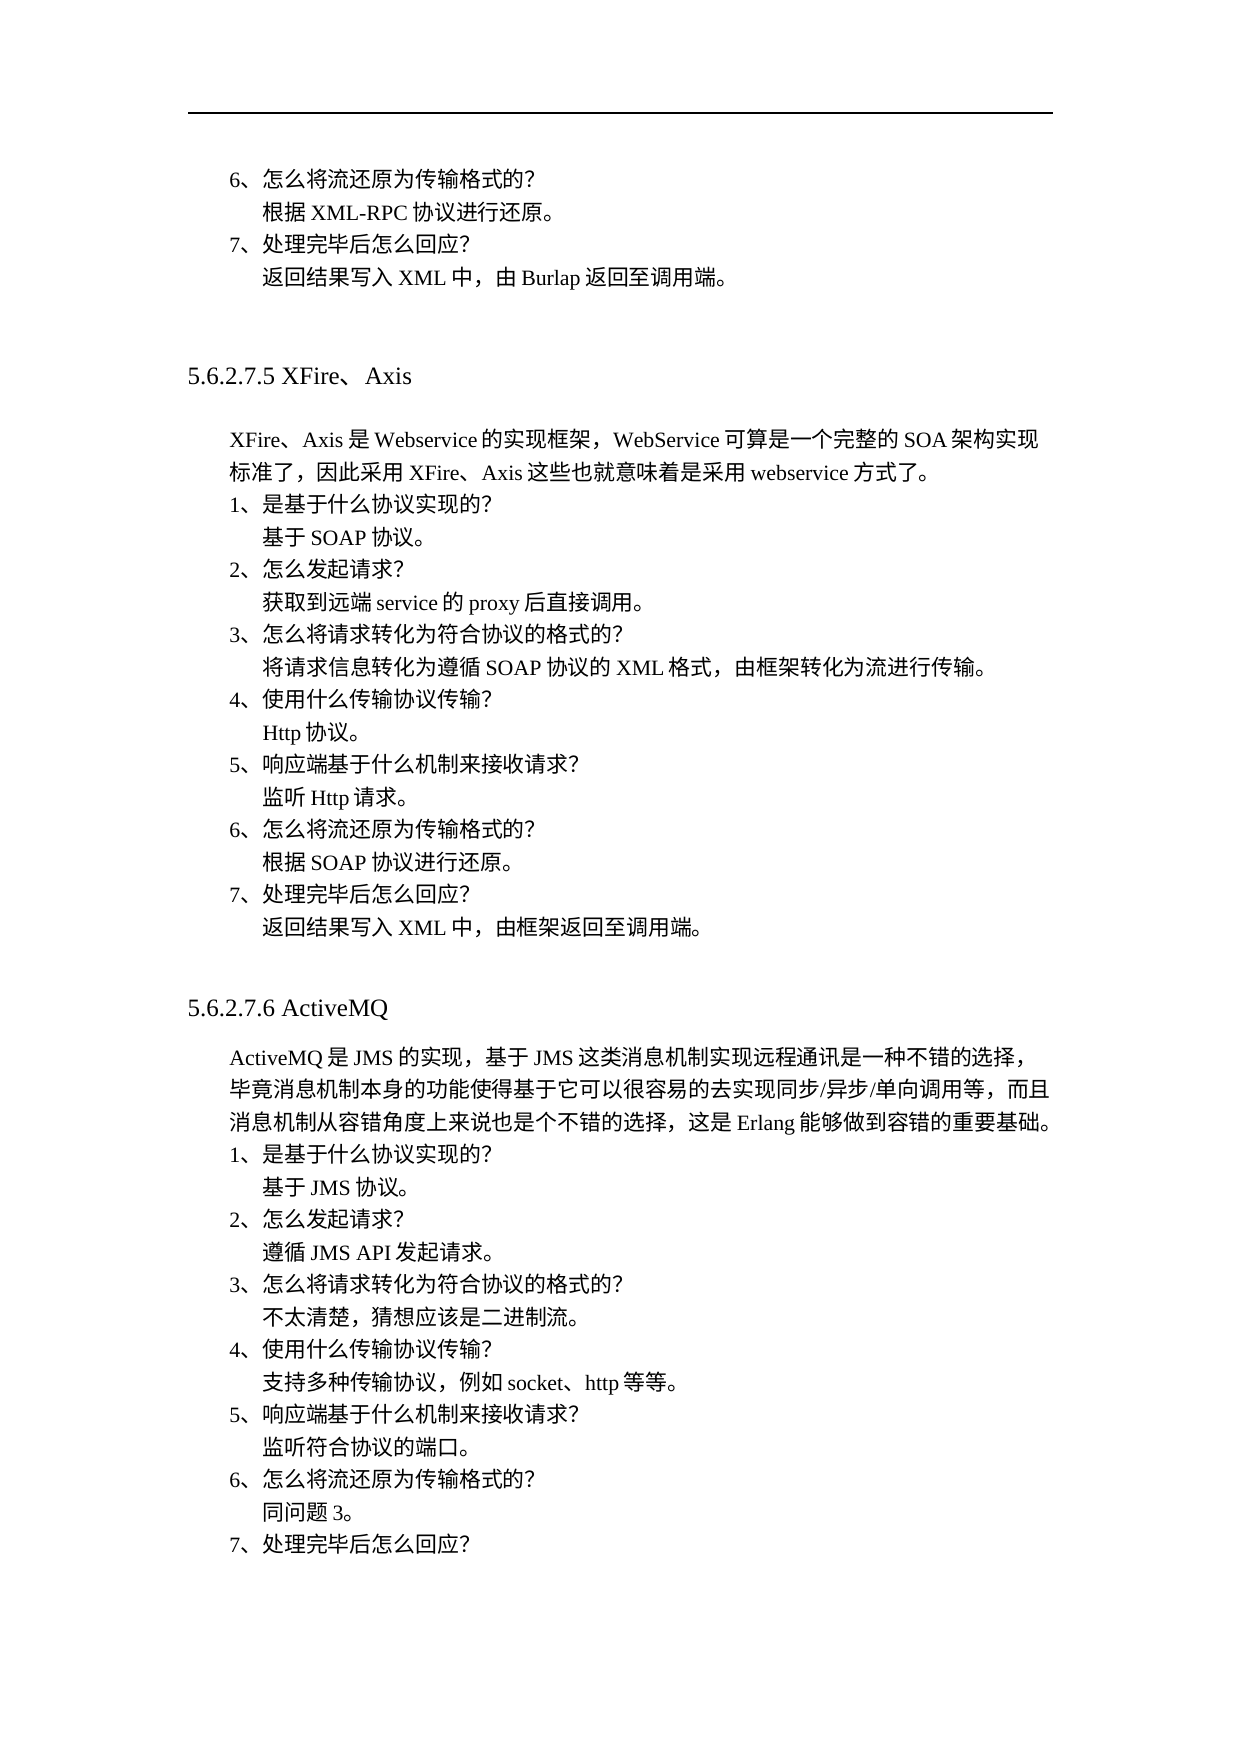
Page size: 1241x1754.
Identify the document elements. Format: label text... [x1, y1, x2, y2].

subtitle ActiveMQ [187, 991, 1053, 1023]
subtitle XFire、Axis [187, 341, 1053, 406]
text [229, 162, 1053, 292]
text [229, 1039, 1053, 1559]
text XFire、Axis是Webservice的实现框架，WebService可算是一个完整的SOA架构实现标准了，因此采用XFire、Axis这些也就意味着是采用webservice方式了。 1、是基于什么协议实现的？ 基于SOAP协议。 2、怎么发起请求？ 获取到远端service的proxy后直接调用。 3、怎么将请求转化为符合协议的格式的？ 将请求信息转化为遵循SOAP协议的XML格式，由框架转化为流进行传输。 4、使用什么传输协议传输？ Http协议。 5、响应端基于什么机制来接收请求？ 监听Http请求。 6、怎么将流还原为传输格式的？ 根据SOAP协议进行还原。 7、处理完毕后怎么回应？ 返回结果写入XML中，由框架返回至调用端。 [229, 422, 1053, 942]
